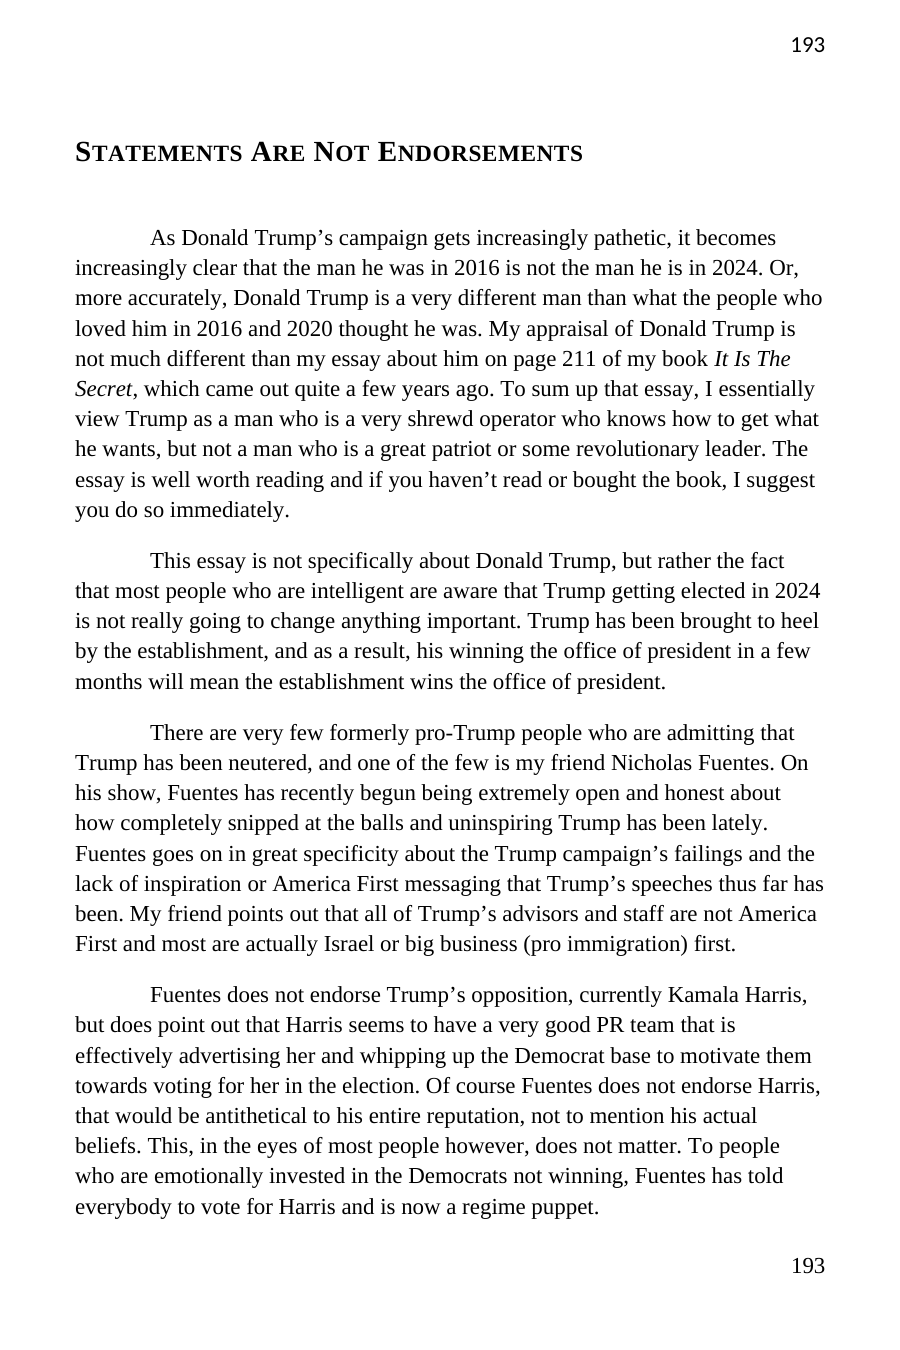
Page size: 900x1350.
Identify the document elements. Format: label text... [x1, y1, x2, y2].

text There are very few formerly pro-Trump people who are admitting that Trump has been neutered, and one of the few is my friend Nicholas Fuentes. On his show, Fuentes has recently begun being extremely open and honest about how completely snipped at the balls and uninspiring Trump has been lately. Fuentes goes on in great specificity about the Trump campaign’s failings and the lack of inspiration or America First messaging that Trump’s speeches thus far has been. My friend points out that all of Trump’s advisors and staff are not America First and most are actually Israel or big business (pro immigration) first. [75, 719, 825, 957]
subtitle Statements Are Not Endorsements [75, 134, 825, 168]
text As Donald Trump’s campaign gets increasingly pathetic, it becomes increasingly clear that the man he was in 2016 is not the man he is in 2024. Or, more accurately, Donald Trump is a very different man than what the people who loved him in 2016 and 2020 thought he was. My appraisal of Donald Trump is not much different than my essay about him on page 211 of my book It Is The Secret, which came out quite a few years ago. To sum up that essay, I essentially view Trump as a man who is a very shrewd operator who knows how to get what he wants, but not a man who is a great patriot or some revolutionary leader. The essay is well worth reading and if you haven’t read or bought the book, I suggest you do so immediately. [75, 224, 825, 522]
text Fuentes does not endorse Trump’s opposition, currently Kamala Harris, but does point out that Harris seems to have a very good PR team that is effectively advertising her and whipping up the Democrat base to motivate them towards voting for her in the election. Of course Fuentes does not endorse Harris, that would be antithetical to his entire reputation, not to mention his actual beliefs. This, in the eyes of most people however, does not matter. To people who are emotionally invested in the Democrats not winning, Fuentes has told everybody to vote for Harris and is now a regime puppet. [75, 981, 825, 1219]
text This essay is not specifically about Donald Trump, but rather the fact that most people who are intelligent are aware that Trump getting elected in 2024 is not really going to change anything important. Trump has been brought to heel by the establishment, and as a result, his winning the office of president in a few months will mean the establishment wins the office of president. [75, 547, 825, 694]
